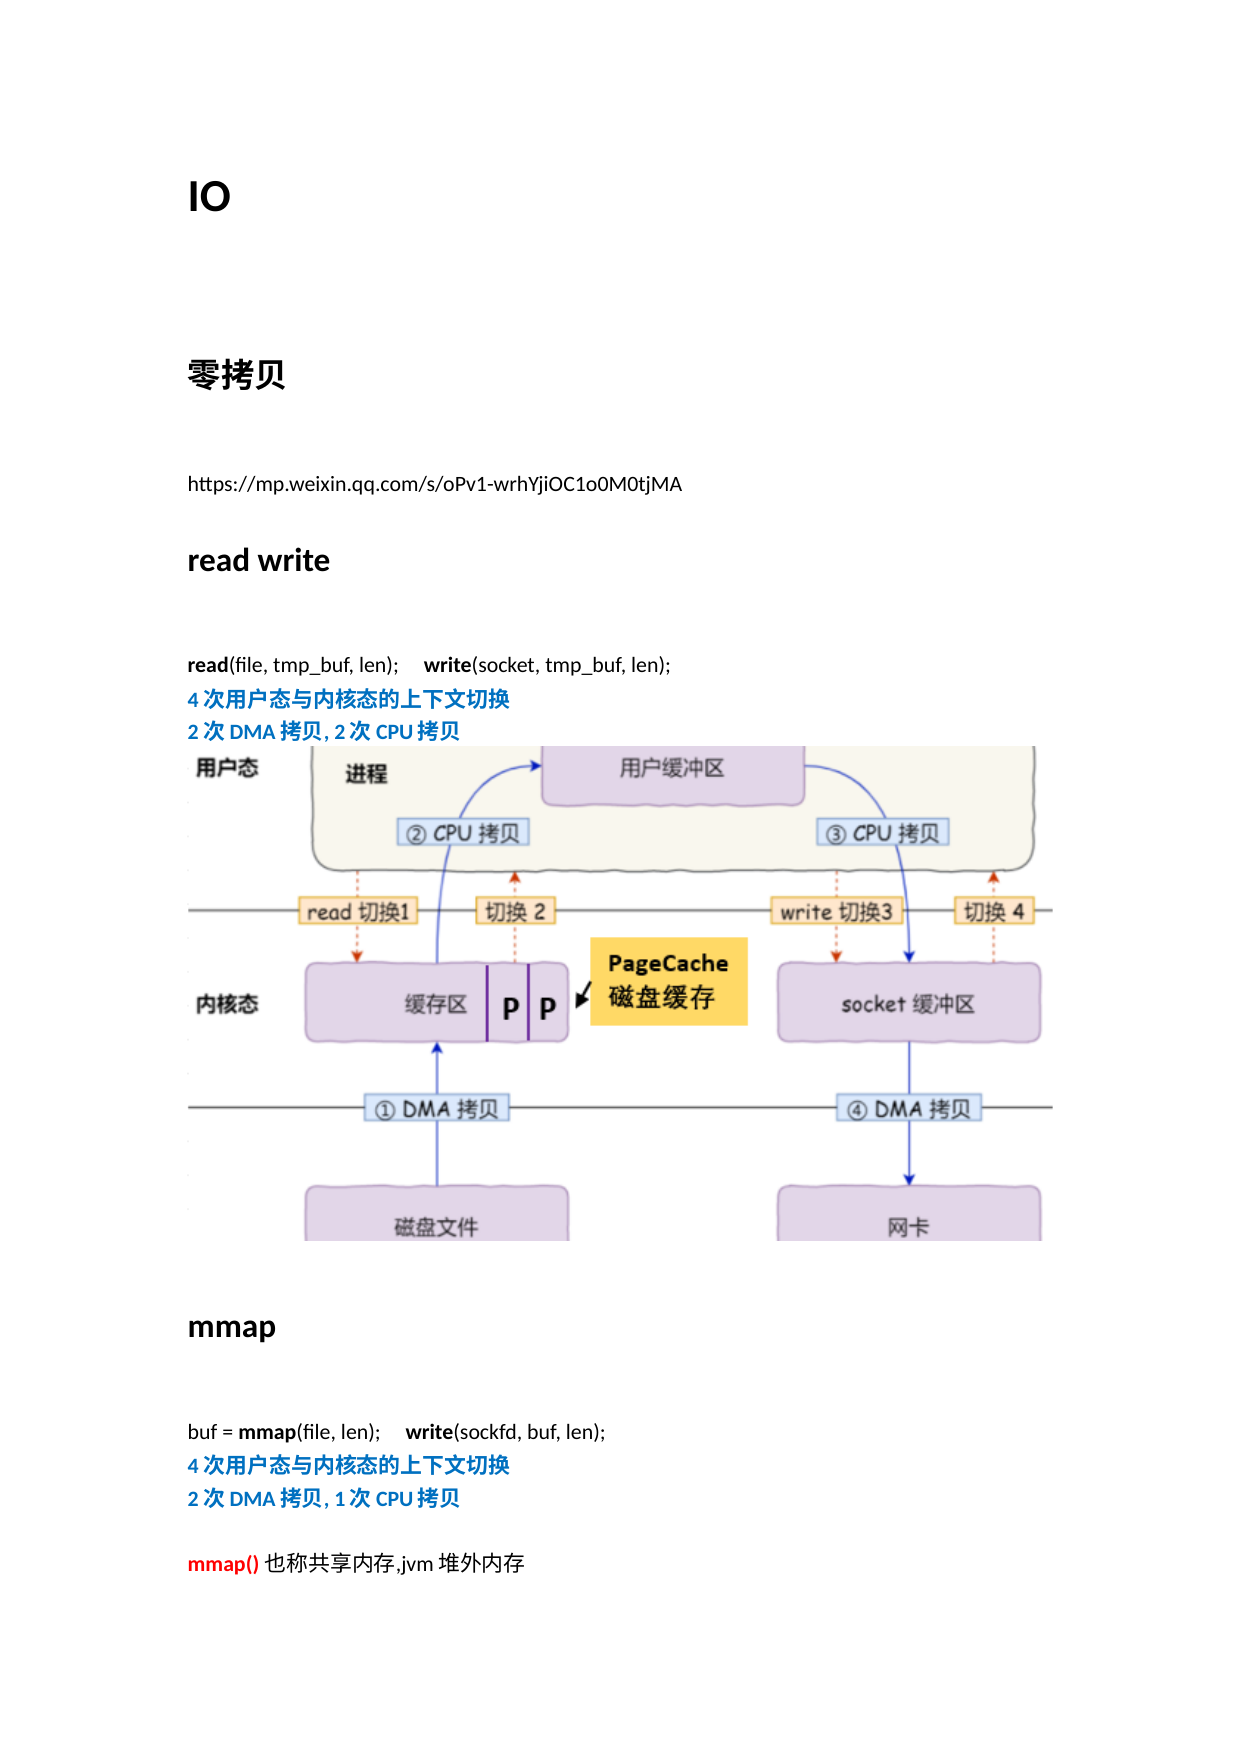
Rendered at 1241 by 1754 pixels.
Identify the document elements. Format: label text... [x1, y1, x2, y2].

text buf = mmap(file, len); write(sockfd, buf, len); [187, 1415, 1053, 1448]
picture [187, 746, 1053, 1241]
subtitle 零拷贝 [187, 340, 1053, 405]
subtitle read write [187, 527, 1053, 592]
text https://mp.weixin.qq.com/s/oPv1-wrhYjiOC1o0M0tjMA [187, 467, 1053, 500]
text 4 次用户态与内核态的上下文切换 [187, 1448, 1053, 1480]
text 2次DMA拷贝, 1次CPU拷贝 [187, 1480, 1053, 1513]
text 2次DMA拷贝, 2次CPU拷贝 [187, 714, 1053, 746]
subtitle IO [187, 162, 1053, 227]
text mmap() 也称共享内存,jvm堆外内存 [187, 1545, 1053, 1578]
text 4 次用户态与内核态的上下文切换 [187, 681, 1053, 714]
text read(file, tmp_buf, len); write(socket, tmp_buf, len); [187, 649, 1053, 681]
subtitle mmap [187, 1293, 1053, 1358]
